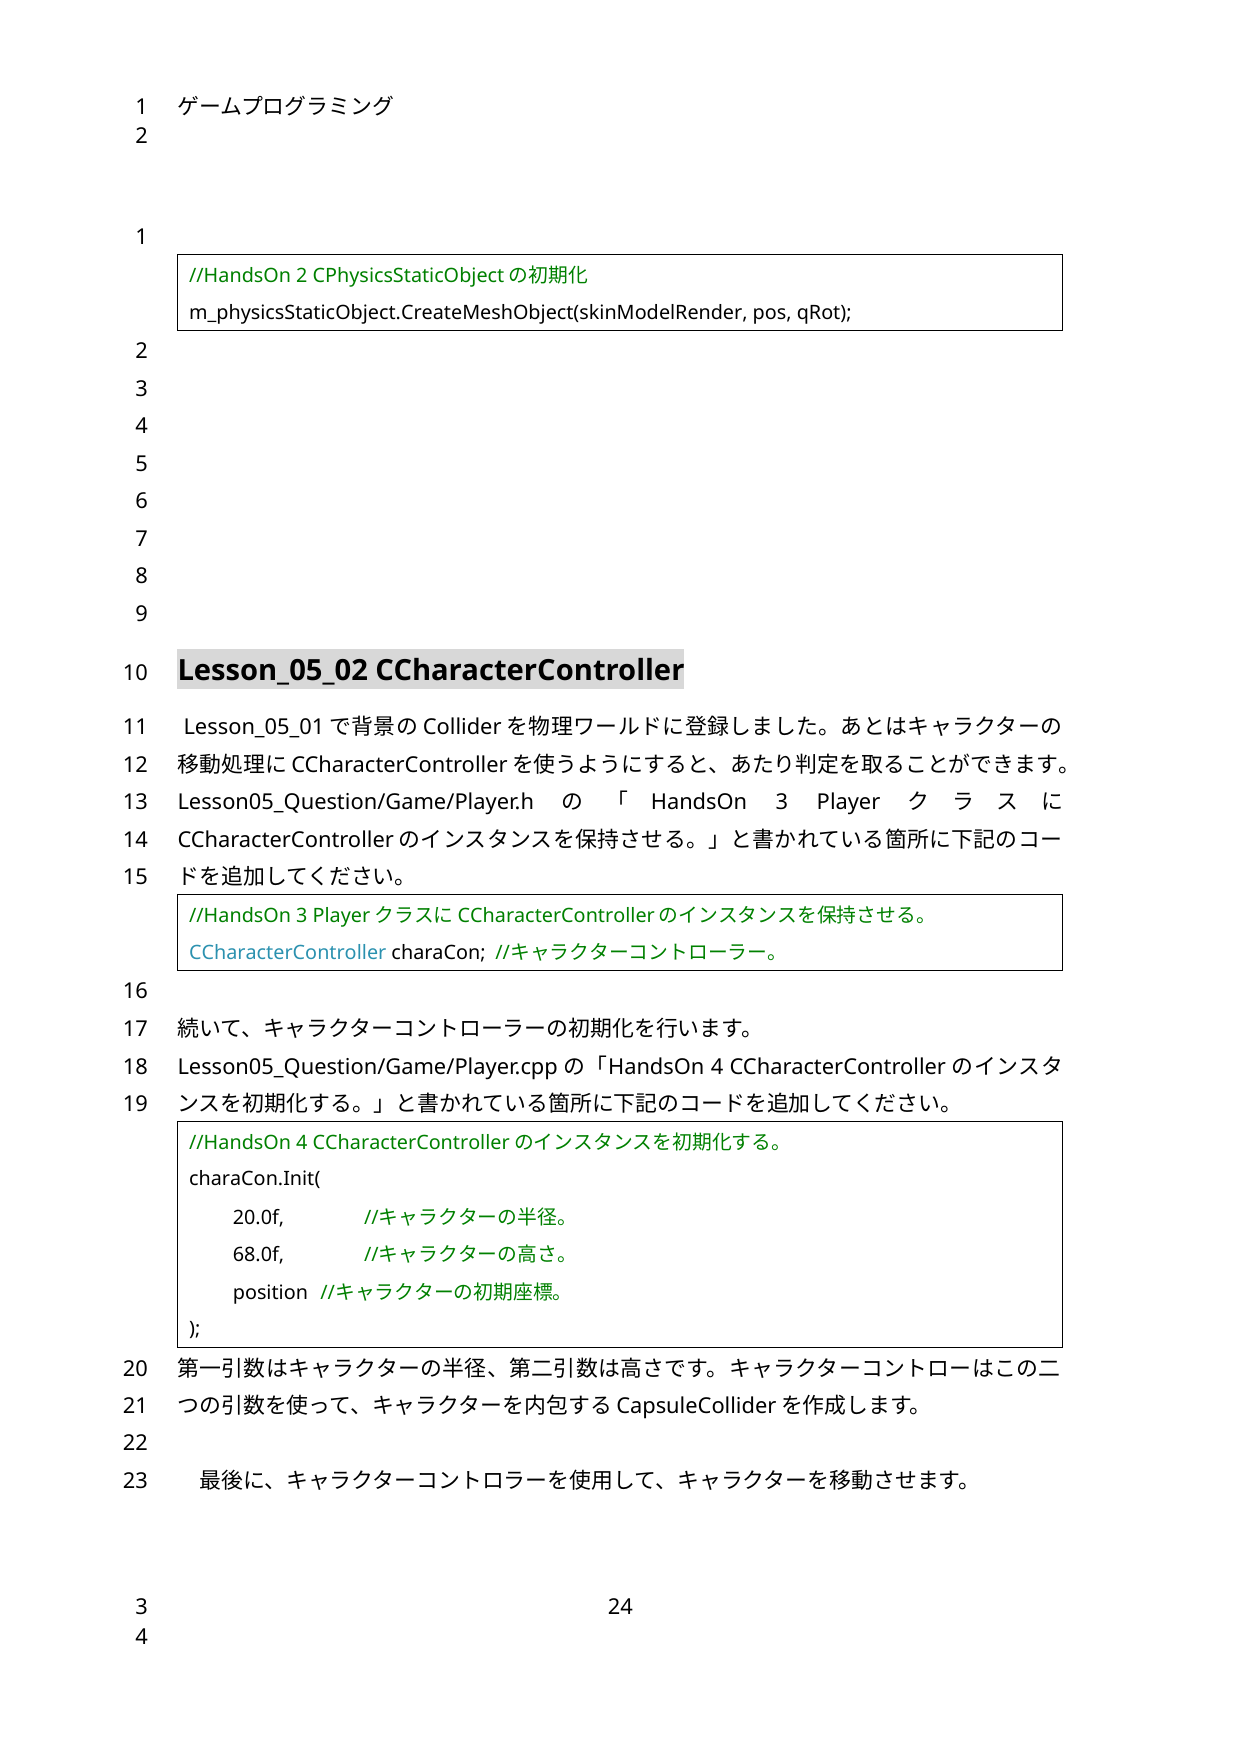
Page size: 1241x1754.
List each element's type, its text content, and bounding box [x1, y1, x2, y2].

table_header //HandsOn 2 CPhysicsStaticObjectの初期化 m_physicsStaticObject.CreateMeshObject(skinModelRender, pos, qRot); [178, 255, 1062, 330]
text Lesson05_Question/Game/Player.hの「HandsOn 3 PlayerクラスにCCharacterControllerのインスタンスを保持させる。」と書かれている箇所に下記のコードを追加してください。 [177, 781, 1063, 894]
text 最後に、キャラクターコントロラーを使用して、キャラクターを移動させます。 [177, 1461, 1063, 1498]
text Lesson05_Question/Game/Player.cppの「HandsOn 4 CCharacterControllerのインスタンスを初期化する。」と書かれている箇所に下記のコードを追加してください。 [177, 1046, 1063, 1121]
subtitle Lesson_05_02 CCharacterController [177, 631, 1063, 706]
table_header //HandsOn 3 PlayerクラスにCCharacterControllerのインスタンスを保持させる。 CCharacterController charaCon; //キャラクターコントローラー。 [178, 895, 1062, 970]
text Lesson_05_01で背景のColliderを物理ワールドに登録しました。あとはキャラクターの移動処理にCCharacterControllerを使うようにすると、あたり判定を取ることができます。 [177, 706, 1063, 781]
text 第一引数はキャラクターの半径、第二引数は高さです。キャラクターコントローはこの二つの引数を使って、キャラクターを内包するCapsuleColliderを作成します。 [177, 1348, 1063, 1423]
text 続いて、キャラクターコントローラーの初期化を行います。 [177, 1008, 1063, 1046]
table_header //HandsOn 4 CCharacterControllerのインスタンスを初期化する。 charaCon.Init( 20.0f, //キャラクターの半径。 68.0f, //キャラクターの高さ。 position //キャラクターの初期座標。 ); [178, 1122, 1062, 1347]
